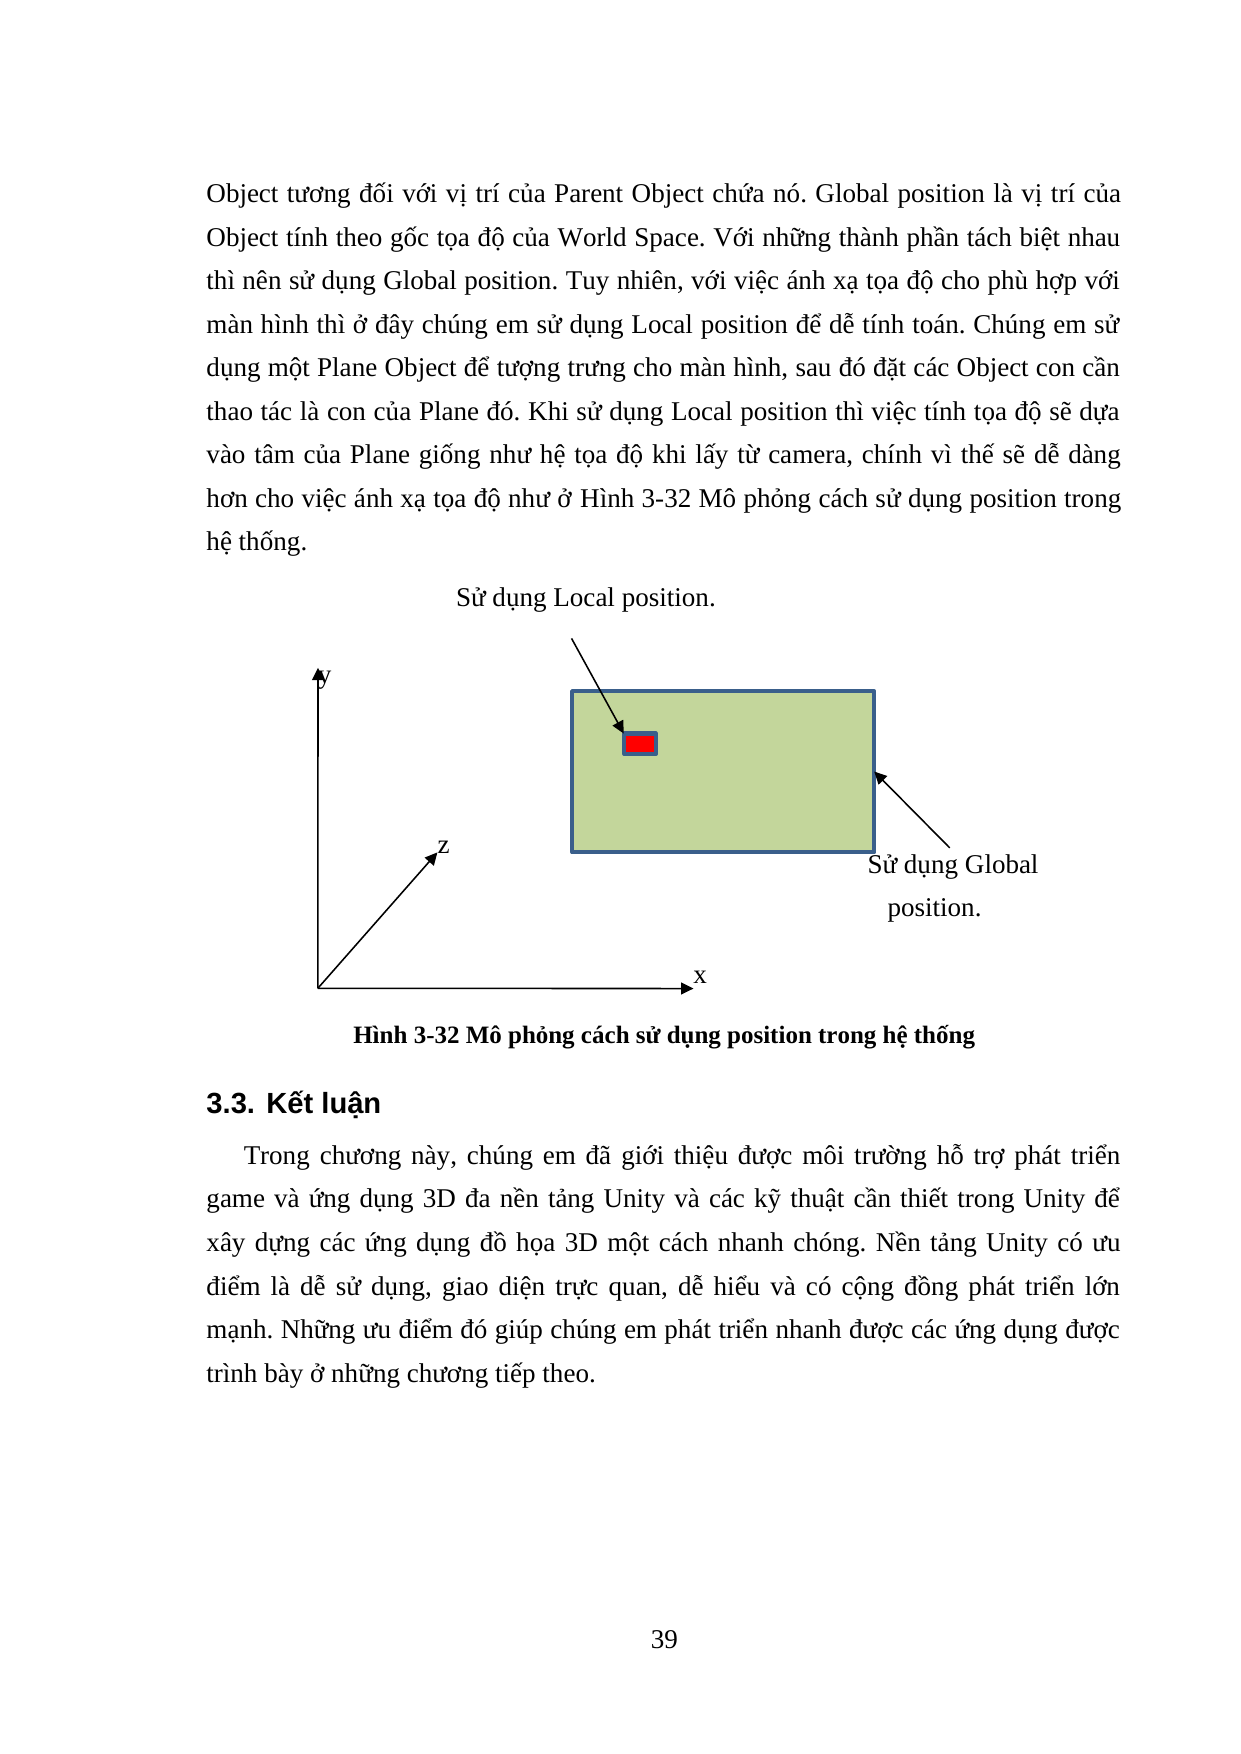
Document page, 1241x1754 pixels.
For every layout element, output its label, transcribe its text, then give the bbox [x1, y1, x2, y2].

text Trong chương này, chúng em đã giới thiệu được môi trường hỗ trợ phát triển game và ứng dụng 3D đa nền tảng Unity và các kỹ thuật cần thiết trong Unity để xây dựng các ứng dụng đồ họa 3D một cách nhanh chóng. Nền tảng Unity có ưu điểm là dễ sử dụng, giao diện trực quan, dễ hiểu và có cộng đồng phát triển lớn mạnh. Những ưu điểm đó giúp chúng em phát triển nhanh được các ứng dụng được trình bày ở những chương tiếp theo. [206, 1139, 1122, 1388]
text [206, 177, 1122, 557]
subtitle Kết luận [206, 1086, 1122, 1119]
